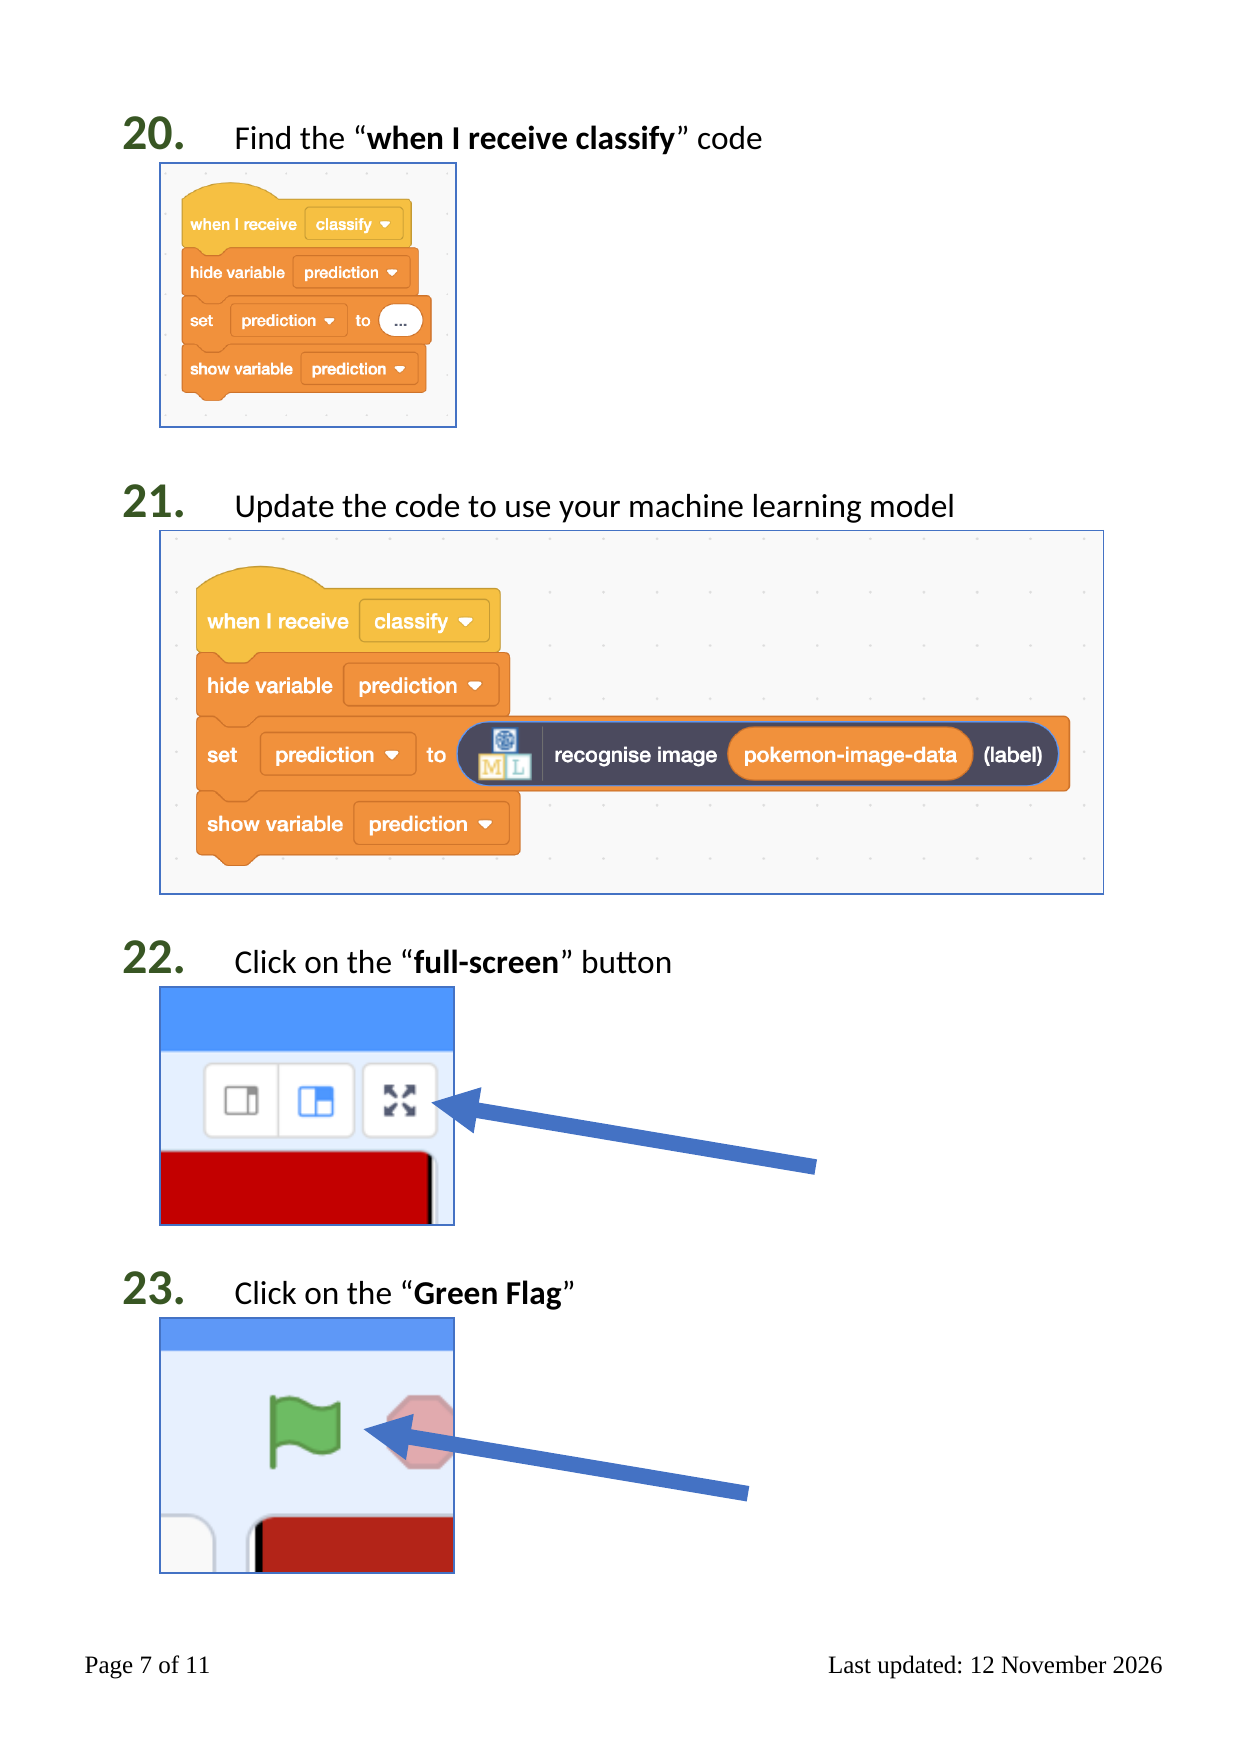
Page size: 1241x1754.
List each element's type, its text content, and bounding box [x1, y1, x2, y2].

list Click on the “Green Flag” [122, 1256, 1163, 1582]
list Click on the “full-screen” button [122, 925, 1163, 1256]
picture [161, 531, 1103, 893]
picture [161, 1319, 453, 1572]
picture [161, 988, 453, 1224]
list Find the “when I receive classify” code [122, 101, 1163, 428]
picture [161, 164, 455, 426]
